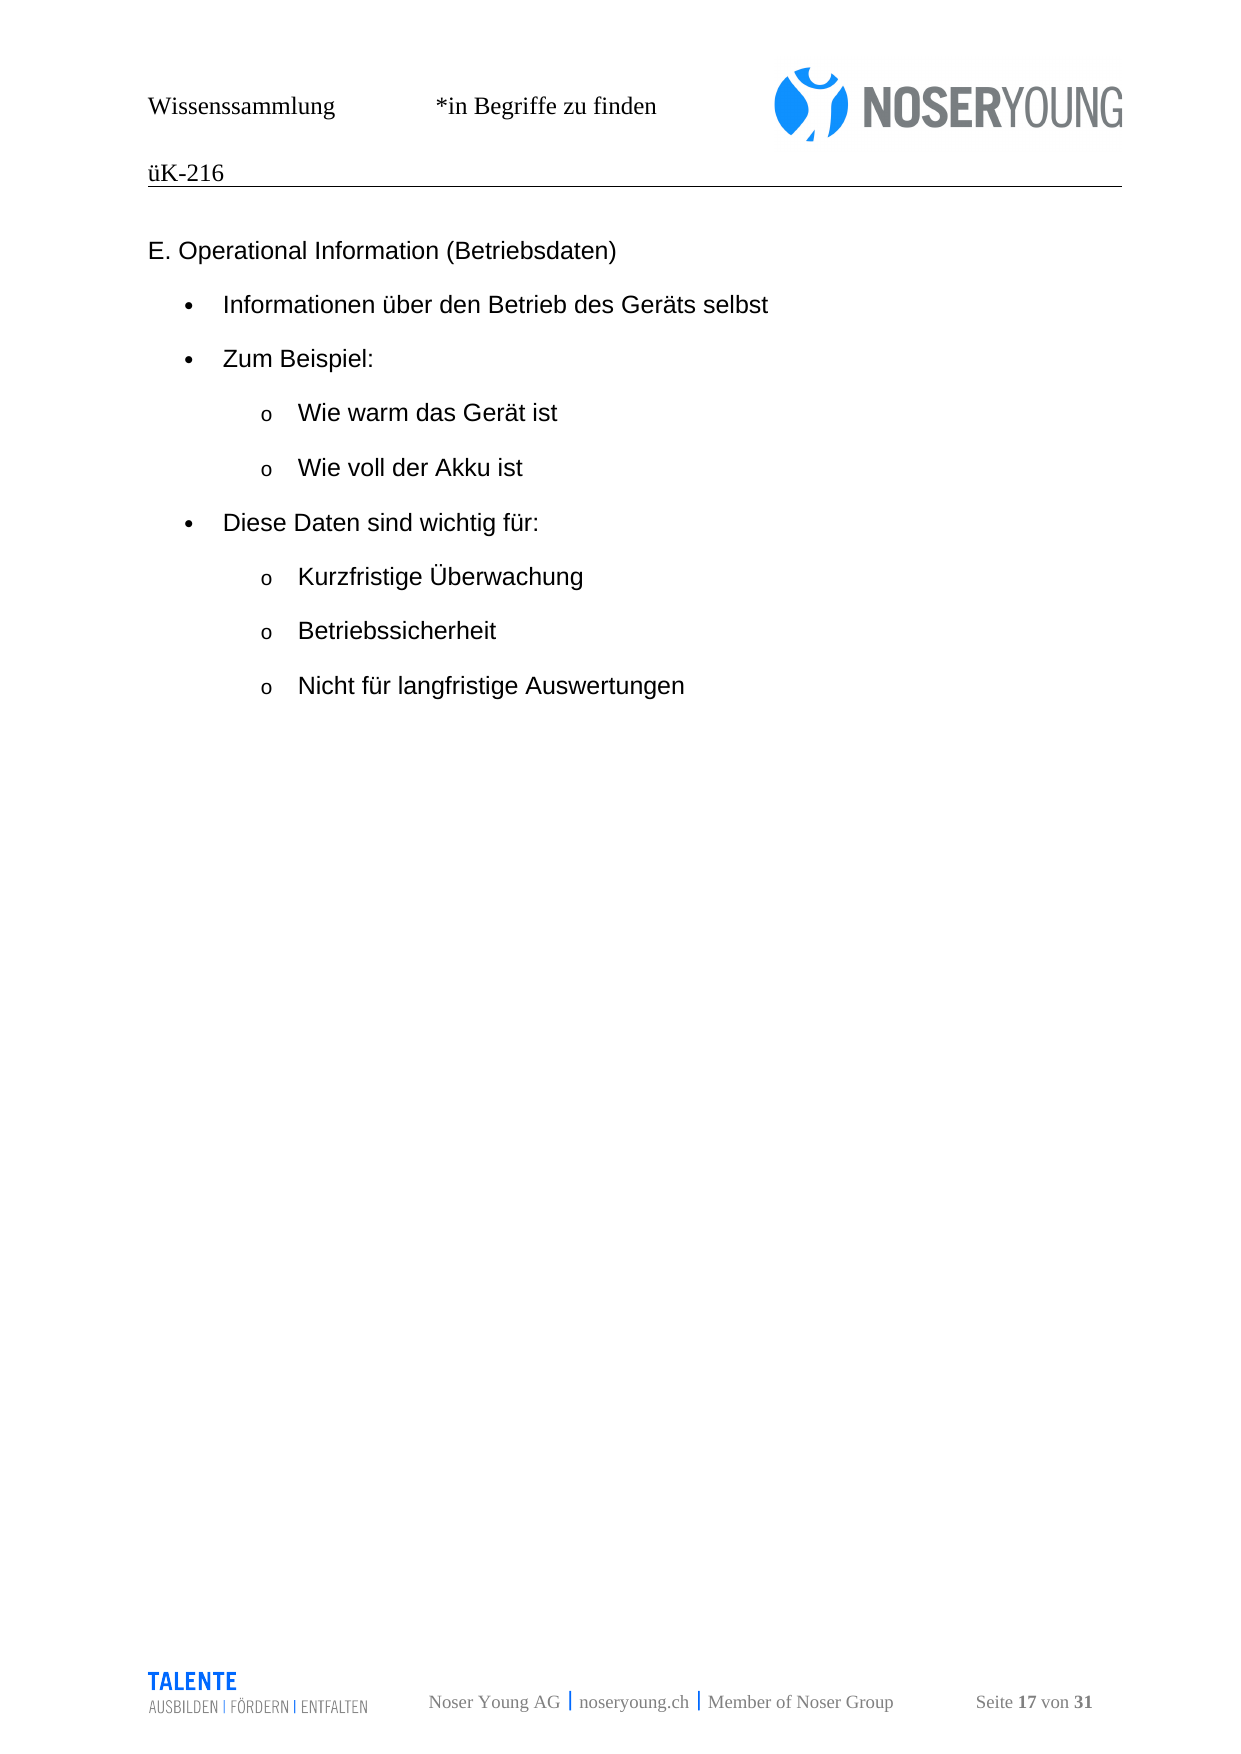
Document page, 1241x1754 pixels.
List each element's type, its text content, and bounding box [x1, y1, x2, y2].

list Wie warm das Gerät ist [260, 398, 1122, 427]
list Informationen über den Betrieb des Geräts selbst [185, 290, 1122, 319]
list Nicht für langfristige Auswertungen [260, 671, 1122, 701]
picture [147, 1668, 368, 1717]
list Zum Beispiel: [185, 344, 1122, 373]
list Kurzfristige Überwachung [260, 561, 1122, 591]
picture [774, 56, 1123, 152]
list Betriebssicherheit [260, 616, 1122, 646]
list Diese Daten sind wichtig für: [185, 508, 1122, 536]
list Wie voll der Akku ist [260, 453, 1122, 482]
text E. Operational Information (Betriebsdaten) [148, 236, 1122, 265]
